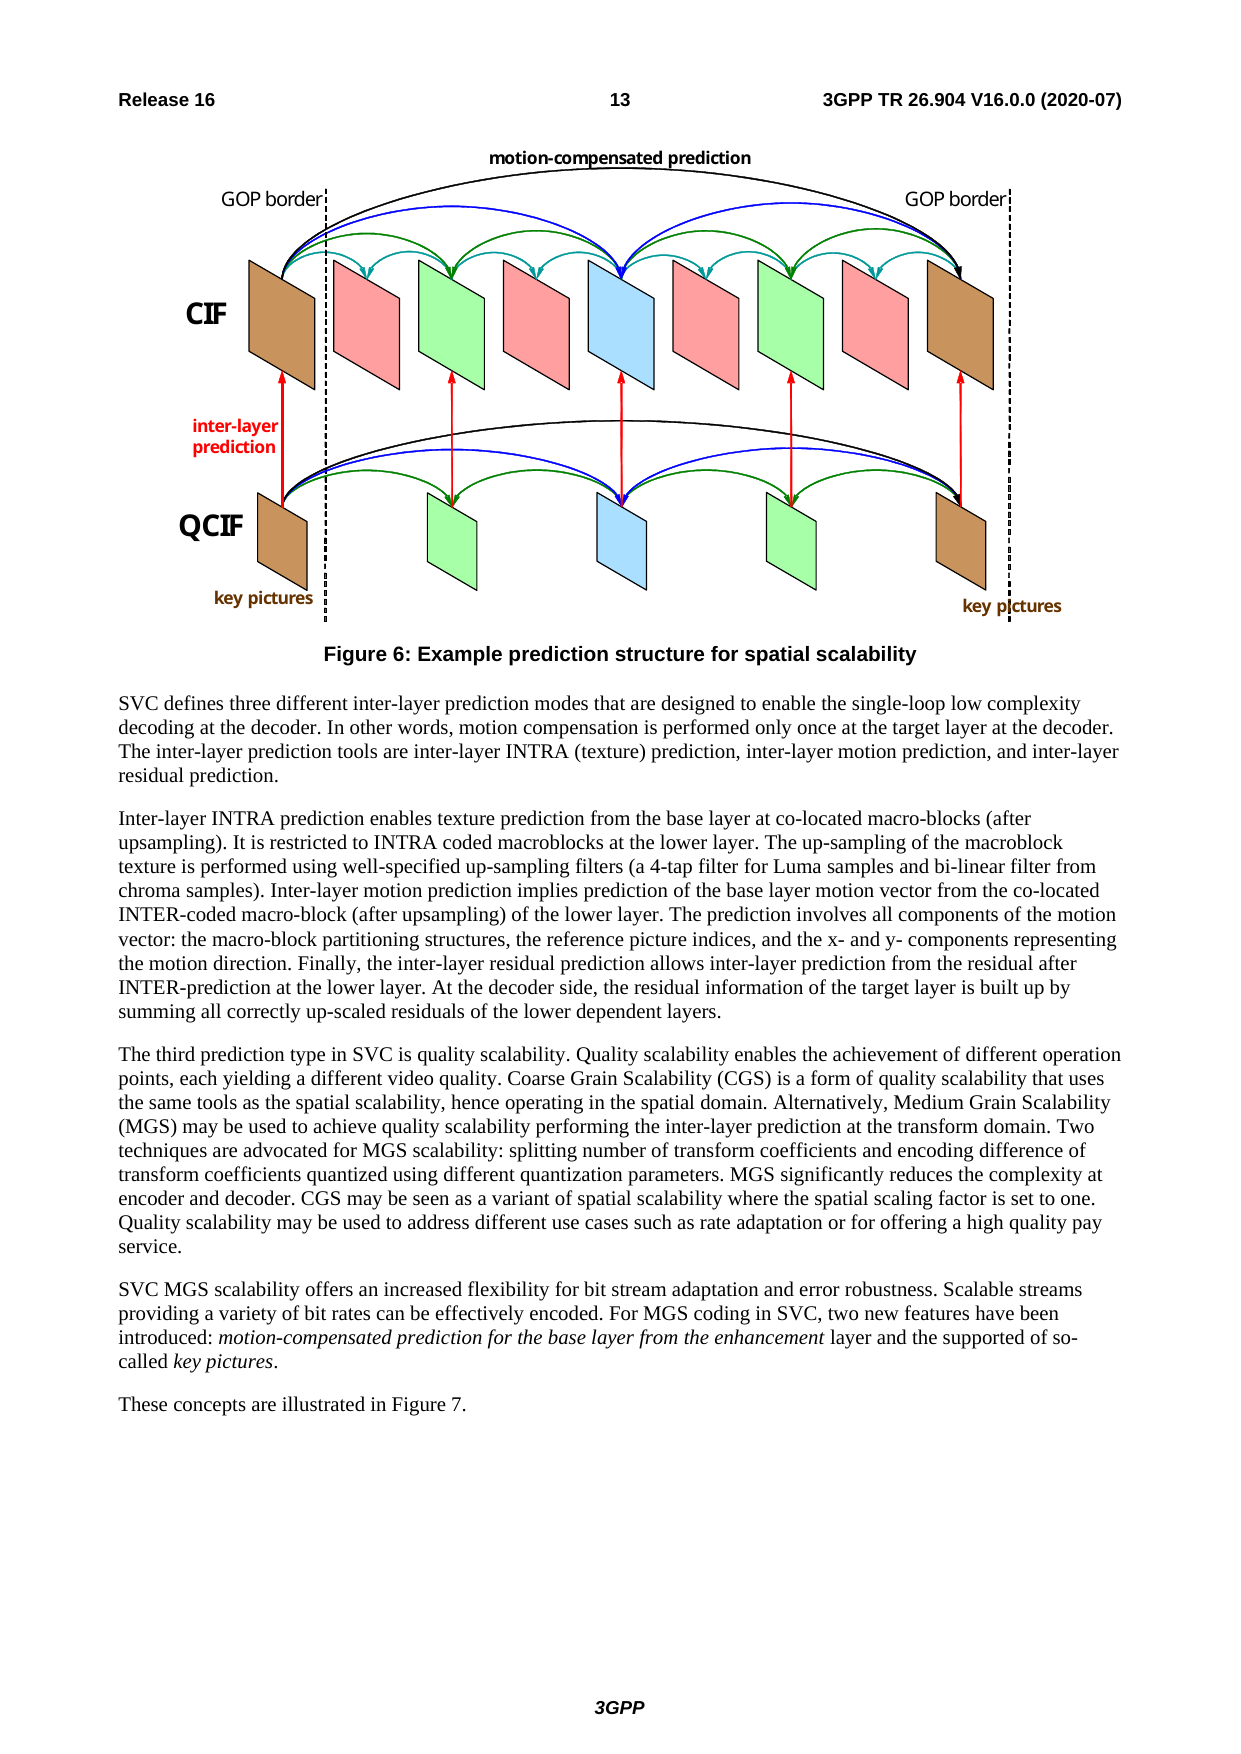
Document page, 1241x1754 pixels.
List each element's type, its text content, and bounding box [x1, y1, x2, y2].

text Inter-layer INTRA prediction enables texture prediction from the base layer at co-located macro-blocks (after upsampling). It is restricted to INTRA coded macroblocks at the lower layer. The up-sampling of the macroblock texture is performed using well-specified up-sampling filters (a 4-tap filter for Luma samples and bi-linear filter from chroma samples). Inter-layer motion prediction implies prediction of the base layer motion vector from the co-located INTER-coded macro-block (after upsampling) of the lower layer. The prediction involves all components of the motion vector: the macro-block partitioning structures, the reference picture indices, and the x- and y- components representing the motion direction. Finally, the inter-layer residual prediction allows inter-layer prediction from the residual after INTER-prediction at the lower layer. At the decoder side, the residual information of the target layer is built up by summing all correctly up-scaled residuals of the lower dependent layers. [118, 806, 1122, 1023]
text Figure 6: Example prediction structure for spatial scalability [118, 642, 1122, 666]
text SVC defines three different inter-layer prediction modes that are designed to enable the single-loop low complexity decoding at the decoder. In other words, motion compensation is performed only once at the target layer at the decoder. The inter-layer prediction tools are inter-layer INTRA (texture) prediction, inter-layer motion prediction, and inter-layer residual prediction. [118, 691, 1122, 787]
text SVC MGS scalability offers an increased flexibility for bit stream adaptation and error robustness. Scalable streams providing a variety of bit rates can be effectively encoded. For MGS coding in SVC, two new features have been introduced: motion-compensated prediction for the base layer from the enhancement layer and the supported of so-called key pictures. [118, 1277, 1122, 1373]
text These concepts are illustrated in Figure 7. [118, 1392, 1122, 1416]
text The third prediction type in SVC is quality scalability. Quality scalability enables the achievement of different operation points, each yielding a different video quality. Coarse Grain Scalability (CGS) is a form of quality scalability that uses the same tools as the spatial scalability, hence operating in the spatial domain. Alternatively, Medium Grain Scalability (MGS) may be used to achieve quality scalability performing the inter-layer prediction at the transform domain. Two techniques are advocated for MGS scalability: splitting number of transform coefficients and encoding difference of transform coefficients quantized using different quantization parameters. MGS significantly reduces the complexity at encoder and decoder. CGS may be seen as a variant of spatial scalability where the spatial scaling factor is set to one. Quality scalability may be used to address different use cases such as rate adaptation or for offering a high quality pay service. [118, 1041, 1122, 1258]
